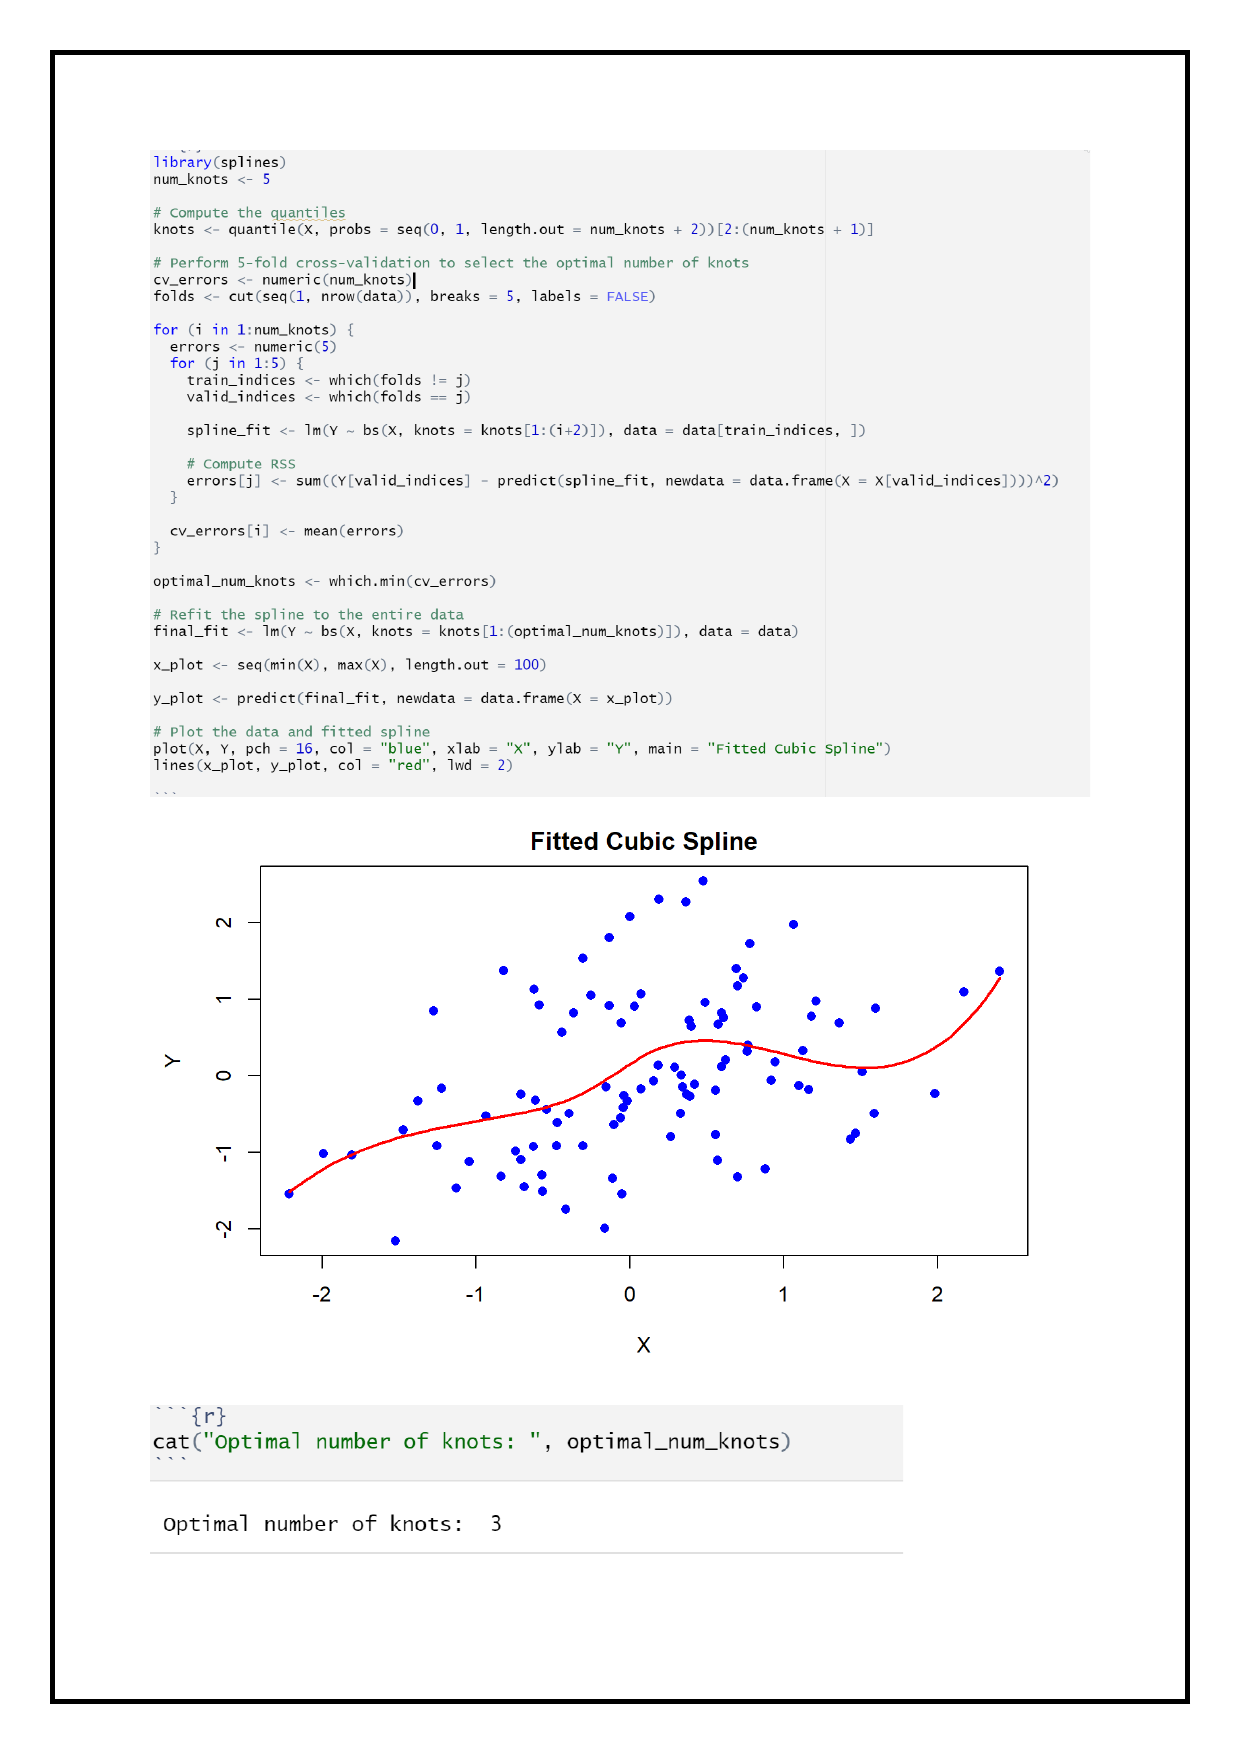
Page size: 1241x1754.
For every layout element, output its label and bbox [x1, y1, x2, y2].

picture [150, 150, 1091, 797]
picture [150, 815, 1091, 1372]
picture [150, 1390, 904, 1555]
